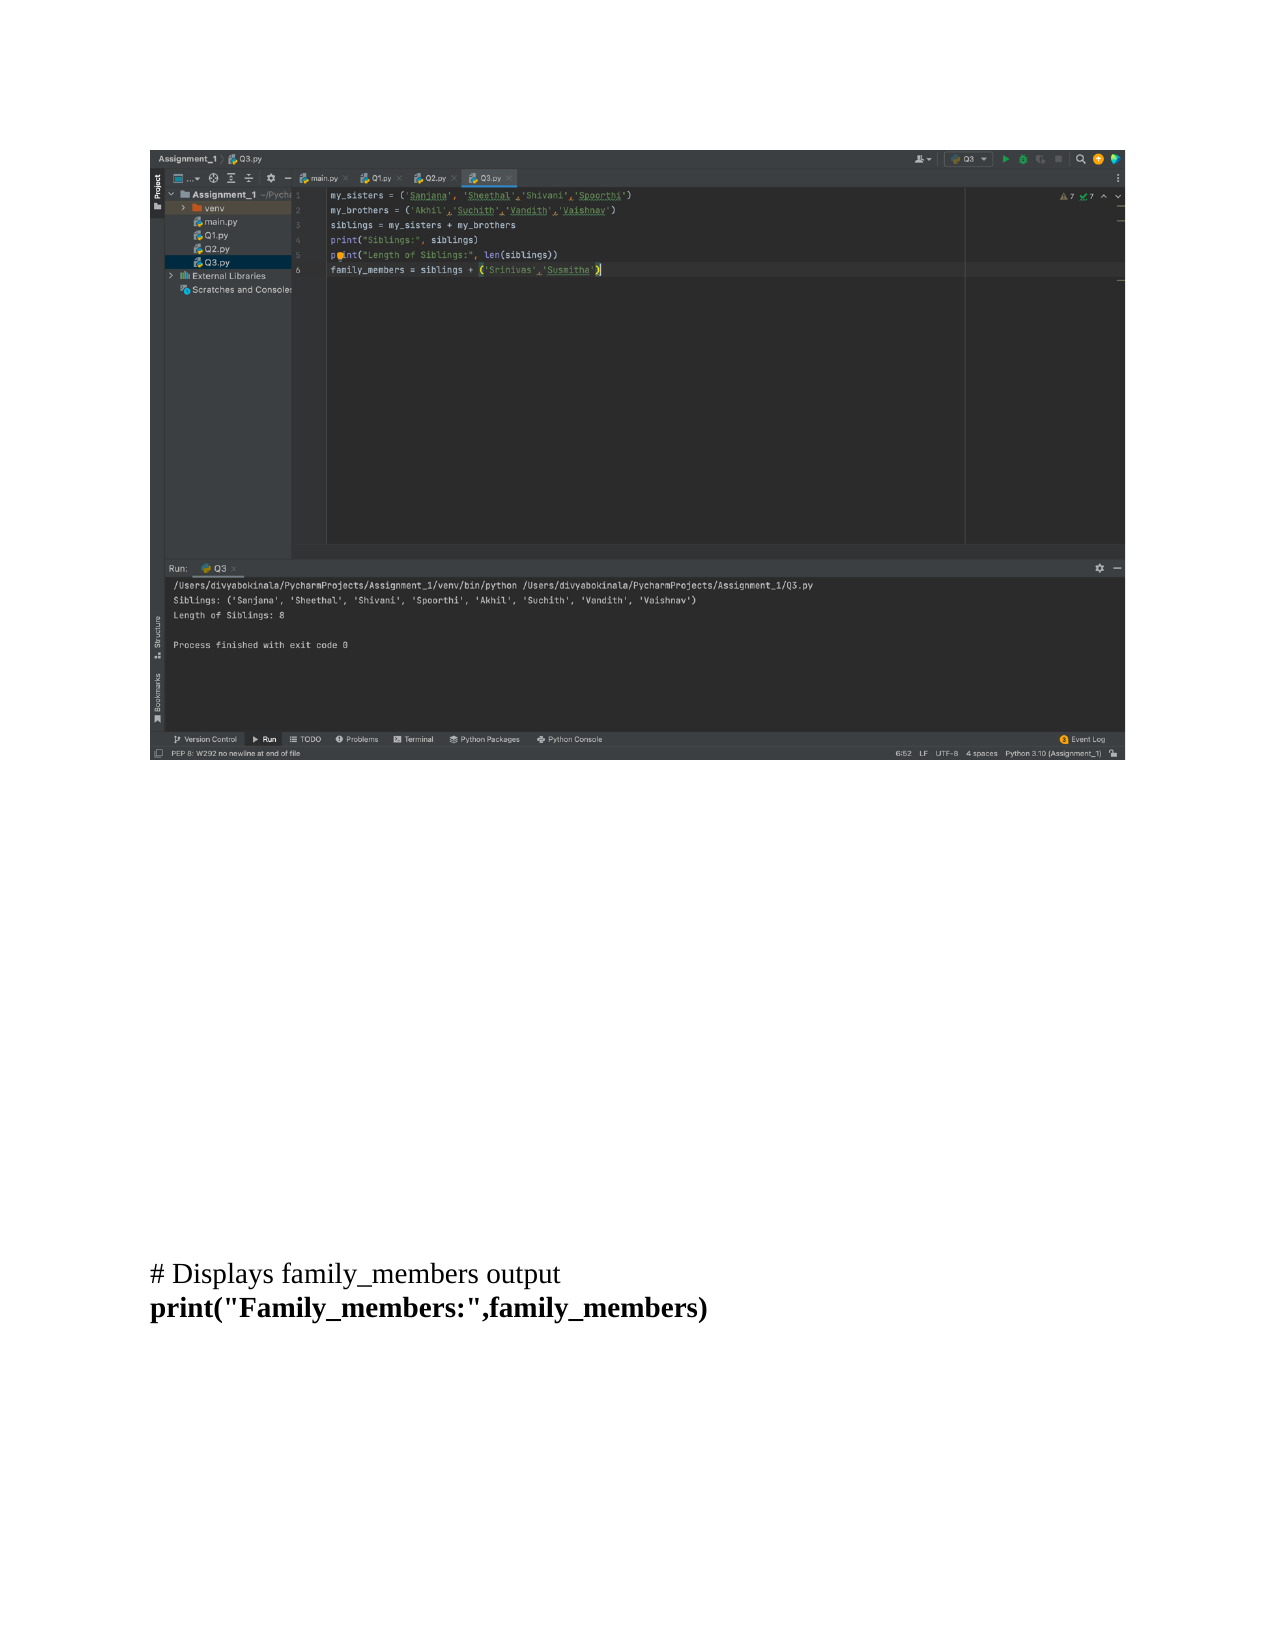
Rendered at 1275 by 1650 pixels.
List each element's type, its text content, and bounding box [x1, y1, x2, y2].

text # Displays family_members output print("Family_members:",family_members) [150, 1256, 1125, 1324]
picture [150, 150, 1125, 760]
